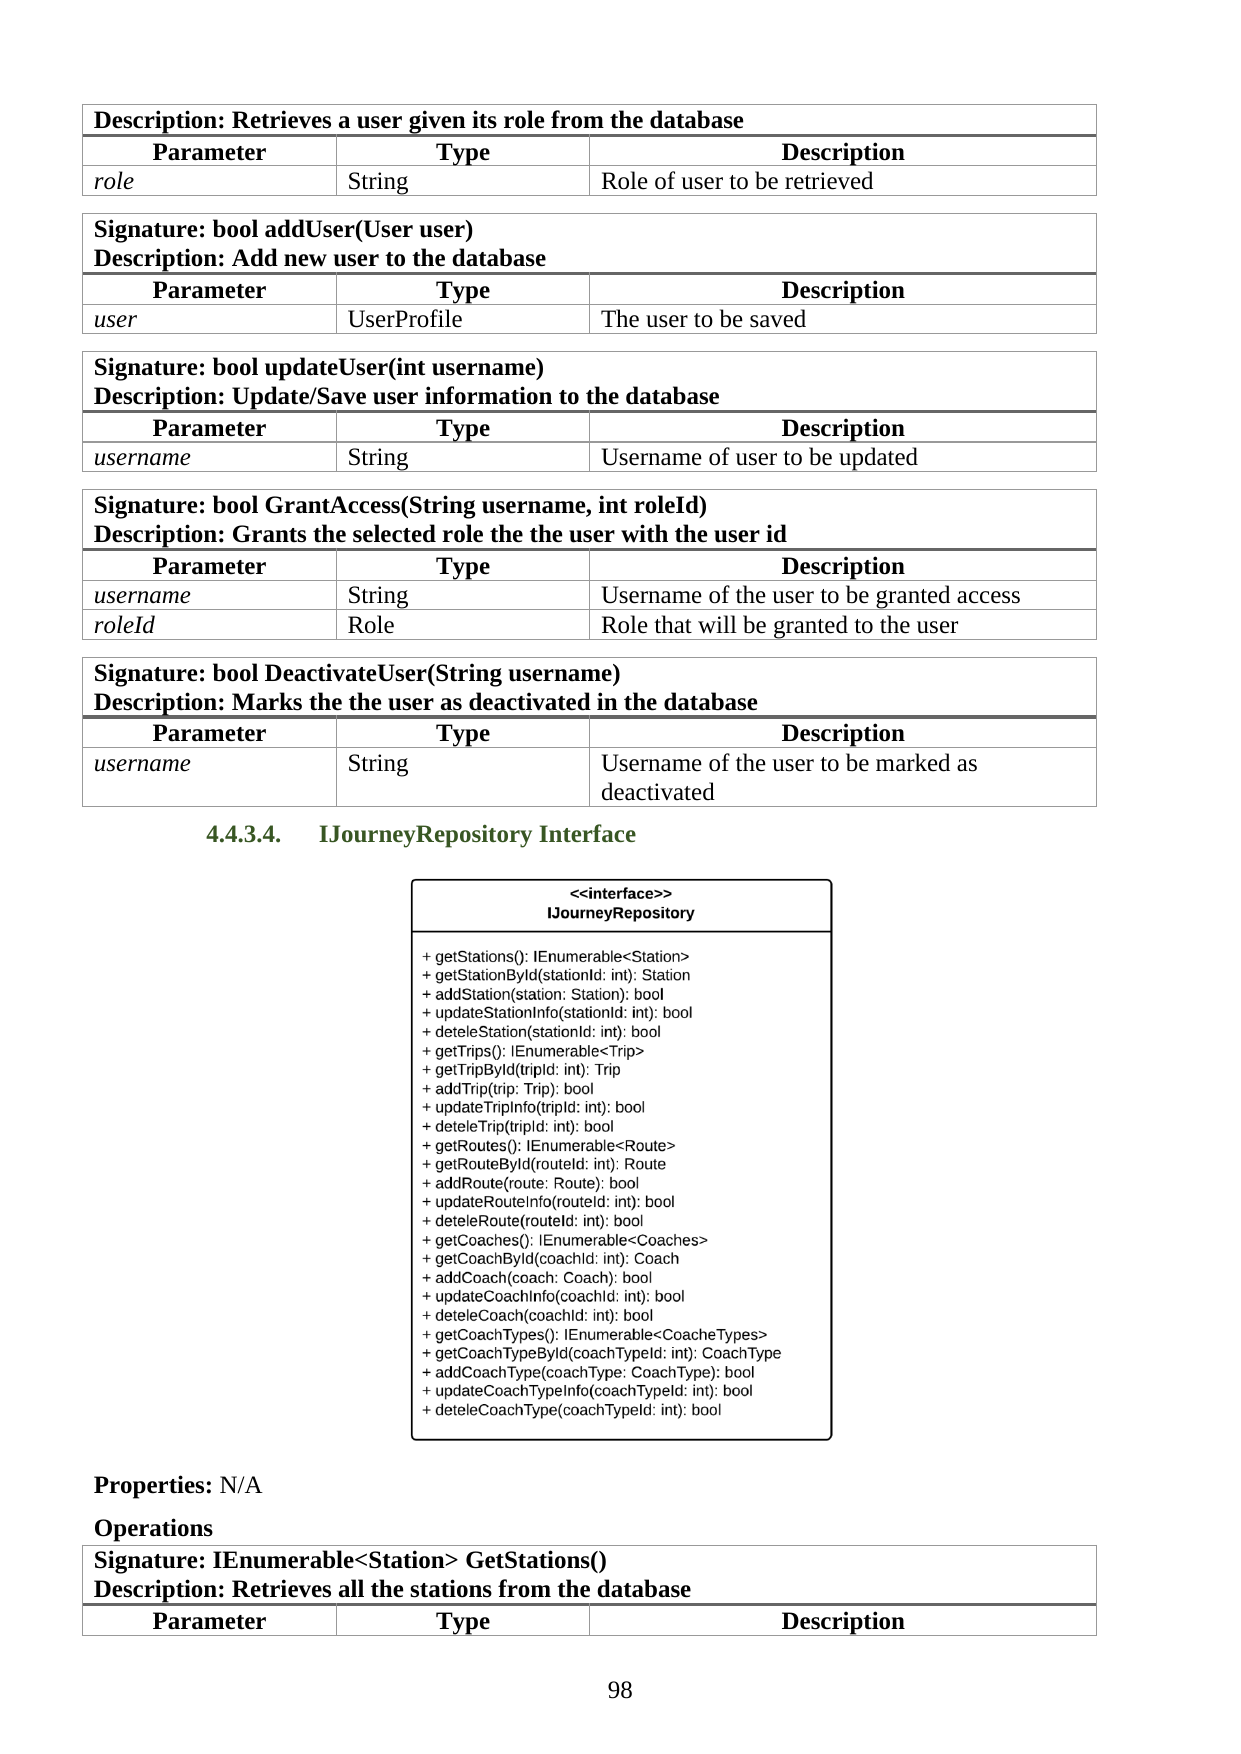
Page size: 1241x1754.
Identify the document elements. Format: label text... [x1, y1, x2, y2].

table_cell role [83, 166, 336, 195]
table_cell Parameter [83, 551, 336, 579]
table_cell Type [337, 1606, 589, 1635]
table_cell Description [590, 719, 1096, 747]
table_cell UserProfile [337, 305, 589, 333]
table_cell Description [590, 551, 1096, 579]
table_cell roleId [83, 610, 336, 639]
table_cell Description [590, 1606, 1096, 1635]
table_cell Username of user to be updated [590, 443, 1096, 471]
table_header Signature: bool DeactivateUser(String username) Description: Marks the the user as deactivated in the database [83, 658, 1096, 715]
table_cell Type [337, 551, 589, 579]
table_header Signature: bool updateUser(int username) Description: Update/Save user information to the database [83, 352, 1096, 409]
table_header Signature: bool addUser(User user) Description: Add new user to the database [83, 214, 1096, 272]
subtitle IJourneyRepository Interface [206, 819, 1146, 848]
text Properties: N/A [94, 1470, 1146, 1499]
table_cell String [337, 443, 589, 471]
table_cell Type [337, 137, 589, 165]
table_cell Description [590, 413, 1096, 441]
table_cell Description [590, 275, 1096, 303]
table_cell user [83, 305, 336, 333]
table_cell Type [337, 275, 589, 303]
table_cell Username of the user to be marked as deactivated [590, 748, 1096, 806]
table_cell username [83, 443, 336, 471]
table_cell Parameter [83, 413, 336, 441]
table_header Signature: bool GrantAccess(String username, int roleId) Description: Grants the selected role the the user with the user id [83, 490, 1096, 548]
table_cell String [337, 166, 589, 195]
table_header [83, 105, 1096, 133]
table_cell Description [590, 137, 1096, 165]
table_cell Role [337, 610, 589, 639]
table_cell Role that will be granted to the user [590, 610, 1096, 639]
table_cell Username of the user to be granted access [590, 581, 1096, 609]
table_header Signature: IEnumerable<Station> GetStations() Description: Retrieves all the stations from the database [83, 1546, 1096, 1603]
table_cell username [83, 581, 336, 609]
table_cell username [83, 748, 336, 806]
table_cell Parameter [83, 1606, 336, 1635]
table_cell Type [337, 413, 589, 441]
table_cell Parameter [83, 719, 336, 747]
table_cell String [337, 748, 589, 806]
table_cell String [337, 581, 589, 609]
table_cell Parameter [83, 275, 336, 303]
table_cell Parameter [83, 137, 336, 165]
picture [394, 862, 846, 1451]
table_cell Type [337, 719, 589, 747]
text Operations [94, 1513, 1146, 1542]
table_cell Role of user to be retrieved [590, 166, 1096, 195]
table_cell The user to be saved [590, 305, 1096, 333]
